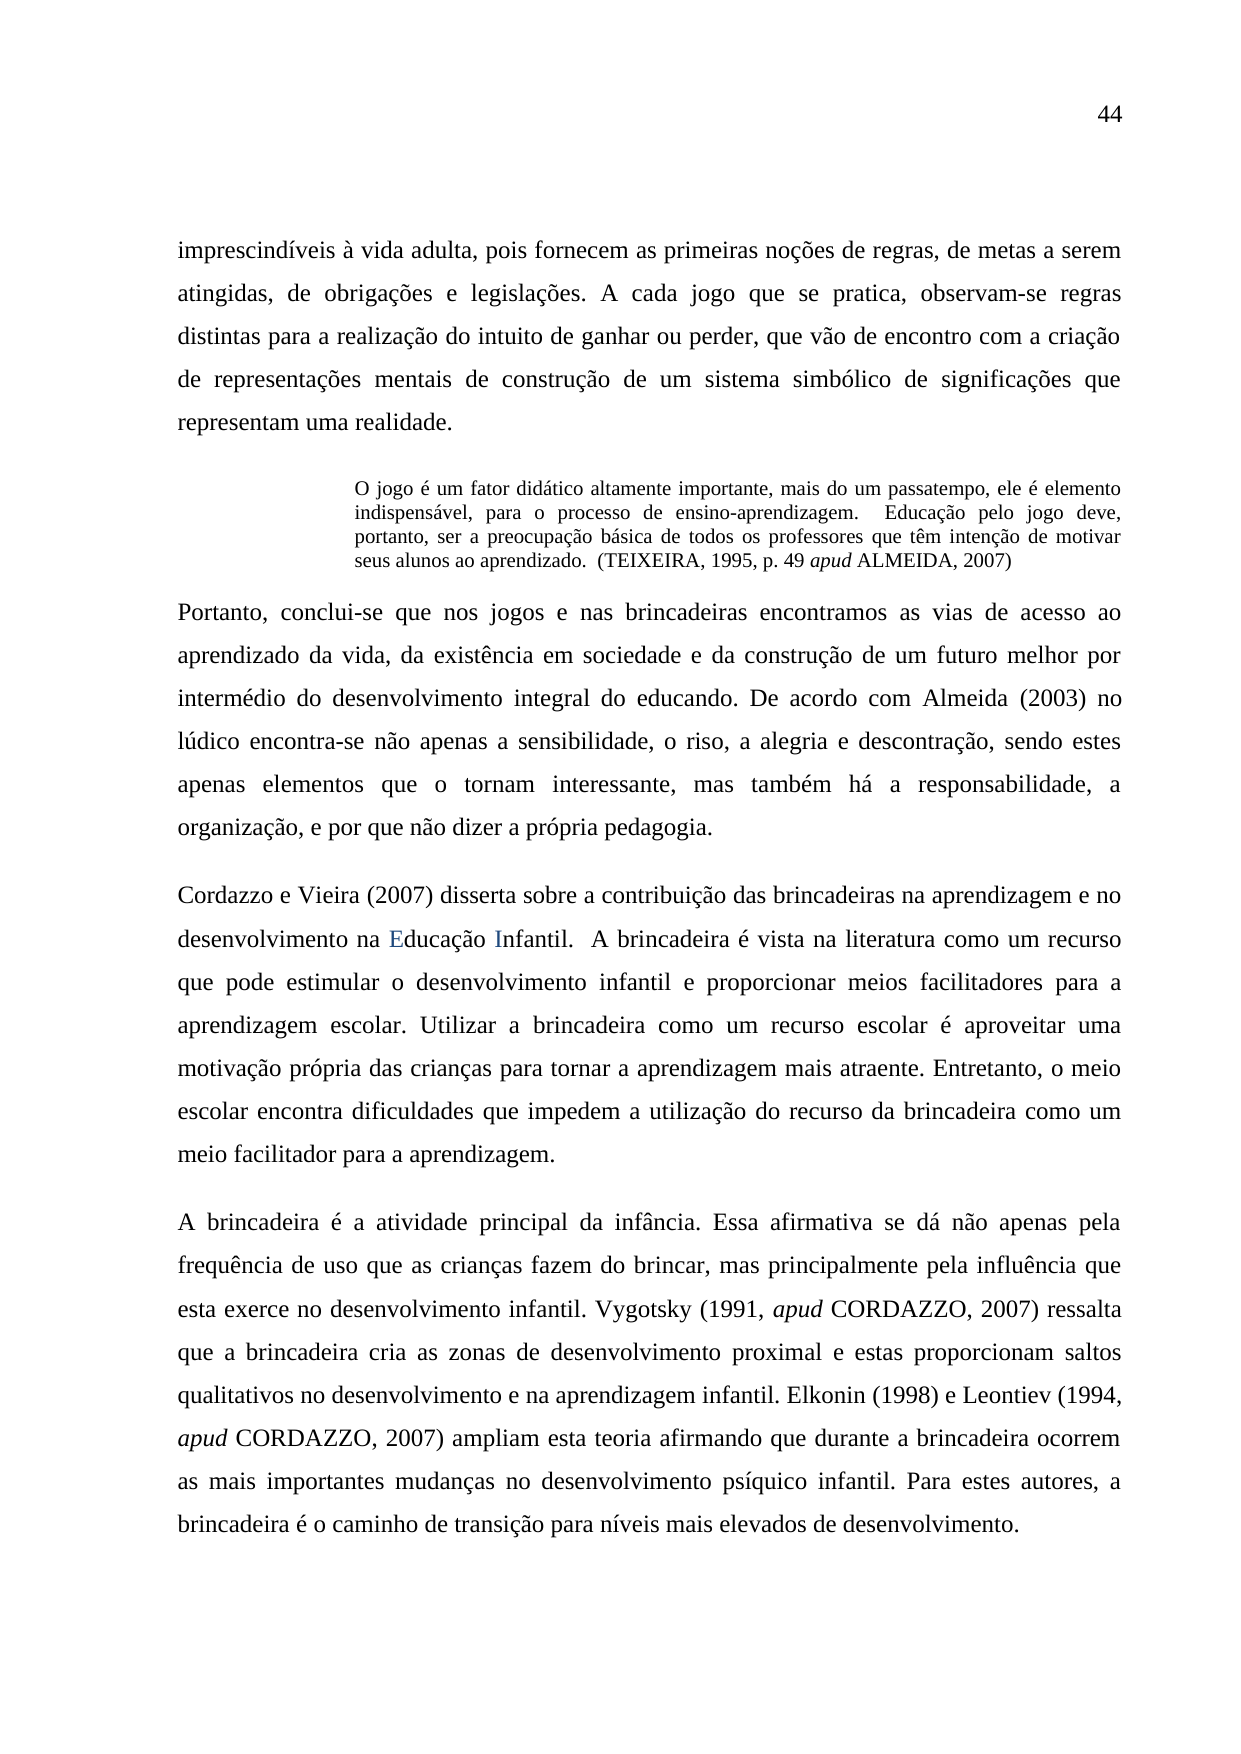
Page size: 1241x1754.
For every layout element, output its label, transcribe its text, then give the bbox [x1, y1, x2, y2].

text Portanto, conclui-se que nos jogos e nas brincadeiras encontramos as vias de acesso ao aprendizado da vida, da existência em sociedade e da construção de um futuro melhor por intermédio do desenvolvimento integral do educando. De acordo com Almeida no lúdico encontra-se não apenas a sensibilidade, o riso, a alegria e descontração, sendo estes apenas elementos que o tornam interessante, mas também há a responsabilidade, a organização, e por que não dizer a própria pedagogia. [177, 597, 1122, 841]
text O jogo é um fator didático altamente importante, mais do um passatempo, ele é elemento indispensável, para o processo de ensino-aprendizagem. Educação pelo jogo deve, portanto, ser a preocupação básica de todos os professores que têm intenção de motivar seus alunos ao aprendizado. (TEIXEIRA, 1995, p. 49 apud ALMEIDA, 2007) [354, 476, 1122, 572]
text Cordazzo e Vieira disserta sobre a contribuição das brincadeiras na aprendizagem e no desenvolvimento na Educação Infantil. A brincadeira é vista na literatura como um recurso que pode estimular o desenvolvimento infantil e proporcionar meios facilitadores para a aprendizagem escolar. Utilizar a brincadeira como um recurso escolar é aproveitar uma motivação própria das crianças para tornar a aprendizagem mais atraente. Entretanto, o meio escolar encontra dificuldades que impedem a utilização do recurso da brincadeira como um meio facilitador para a aprendizagem. [177, 881, 1122, 1168]
text A brincadeira é a atividade principal da infância. Essa afirmativa se dá não apenas pela frequência de uso que as crianças fazem do brincar, mas principalmente pela influência que esta exerce no desenvolvimento infantil. Vygotsky (1991, apud CORDAZZO, 2007) ressalta que a brincadeira cria as zonas de desenvolvimento proximal e estas proporcionam saltos qualitativos no desenvolvimento e na aprendizagem infantil. Elkonin e Leontiev (1994, apud CORDAZZO, 2007) ampliam esta teoria afirmando que durante a brincadeira ocorrem as mais importantes mudanças no desenvolvimento psíquico infantil. Para estes autores, a brincadeira é o caminho de transição para níveis mais elevados de desenvolvimento. [177, 1207, 1122, 1538]
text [177, 235, 1122, 436]
